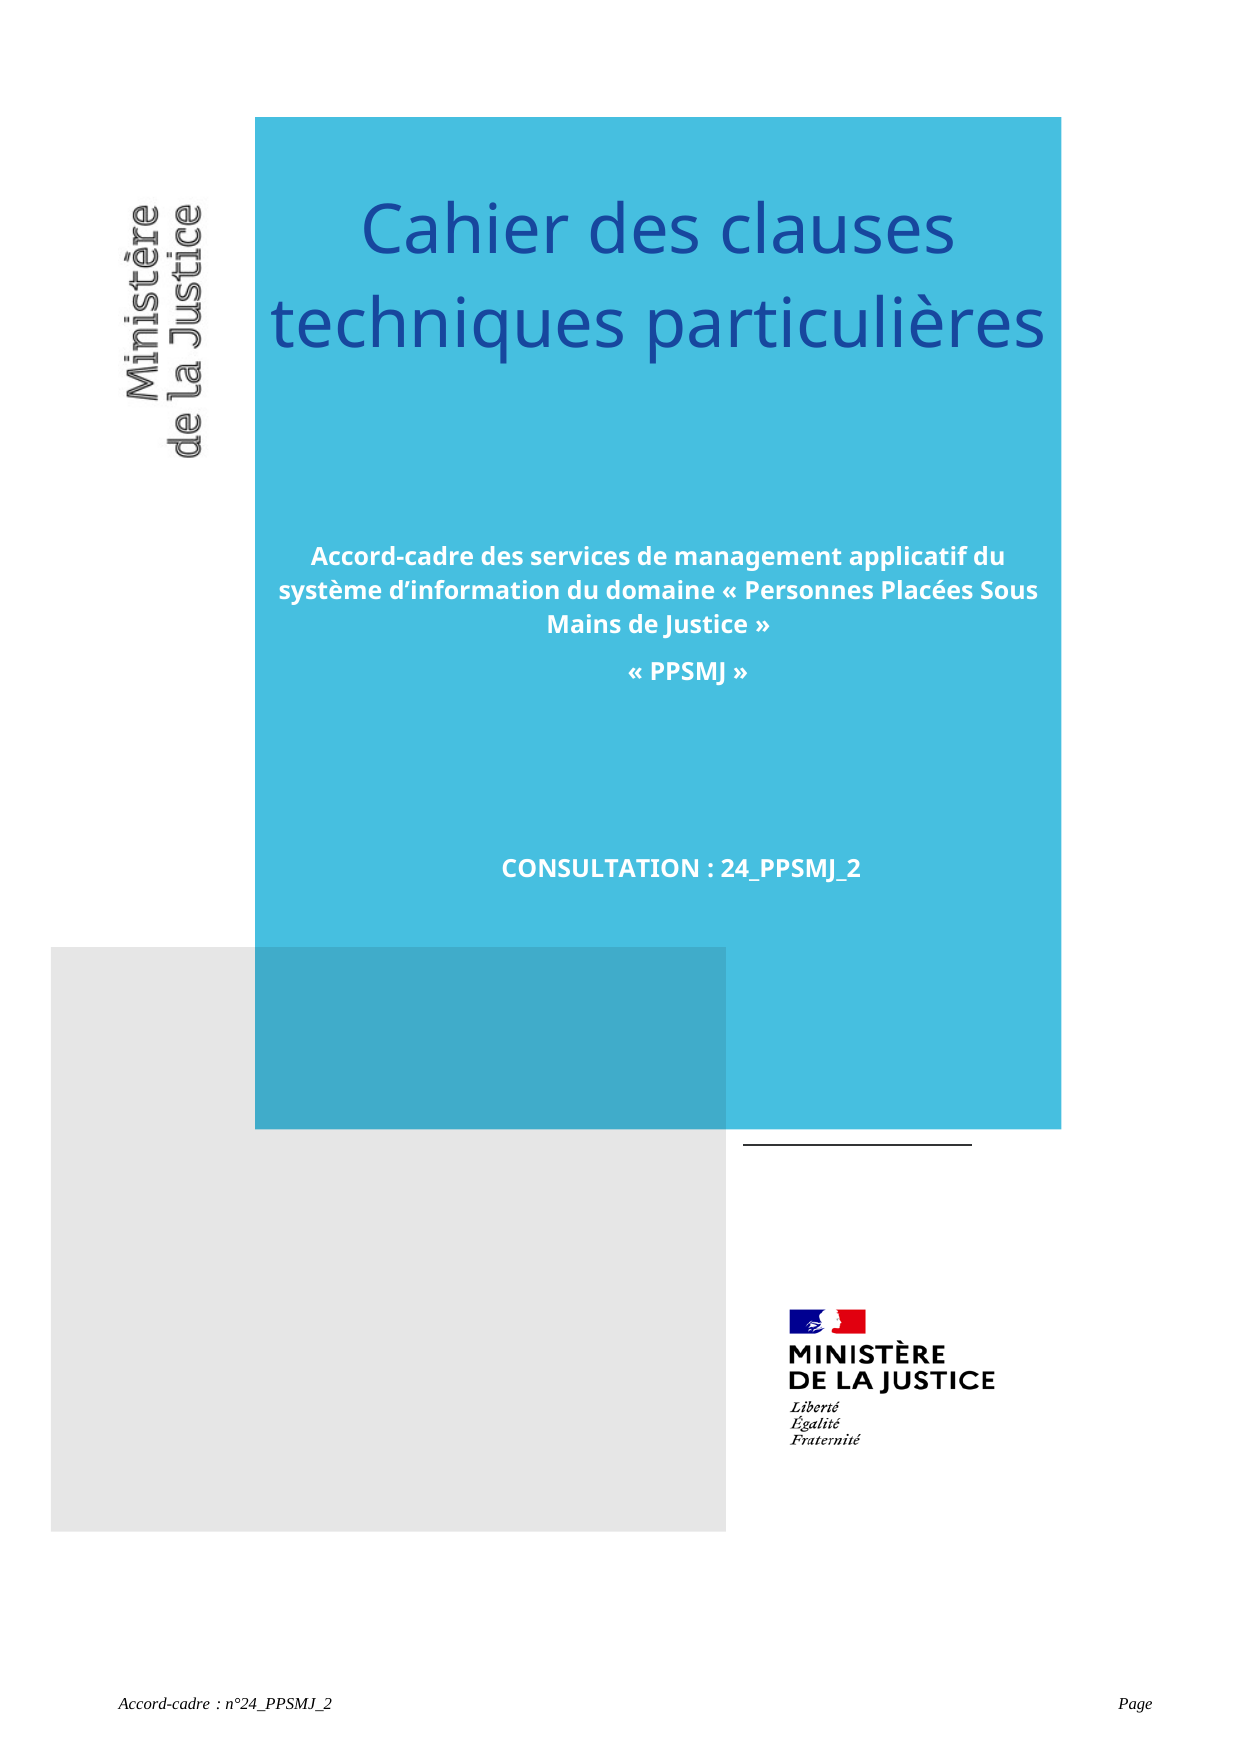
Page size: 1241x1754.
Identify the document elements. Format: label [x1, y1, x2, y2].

picture [765, 1289, 1024, 1471]
picture [118, 147, 212, 479]
